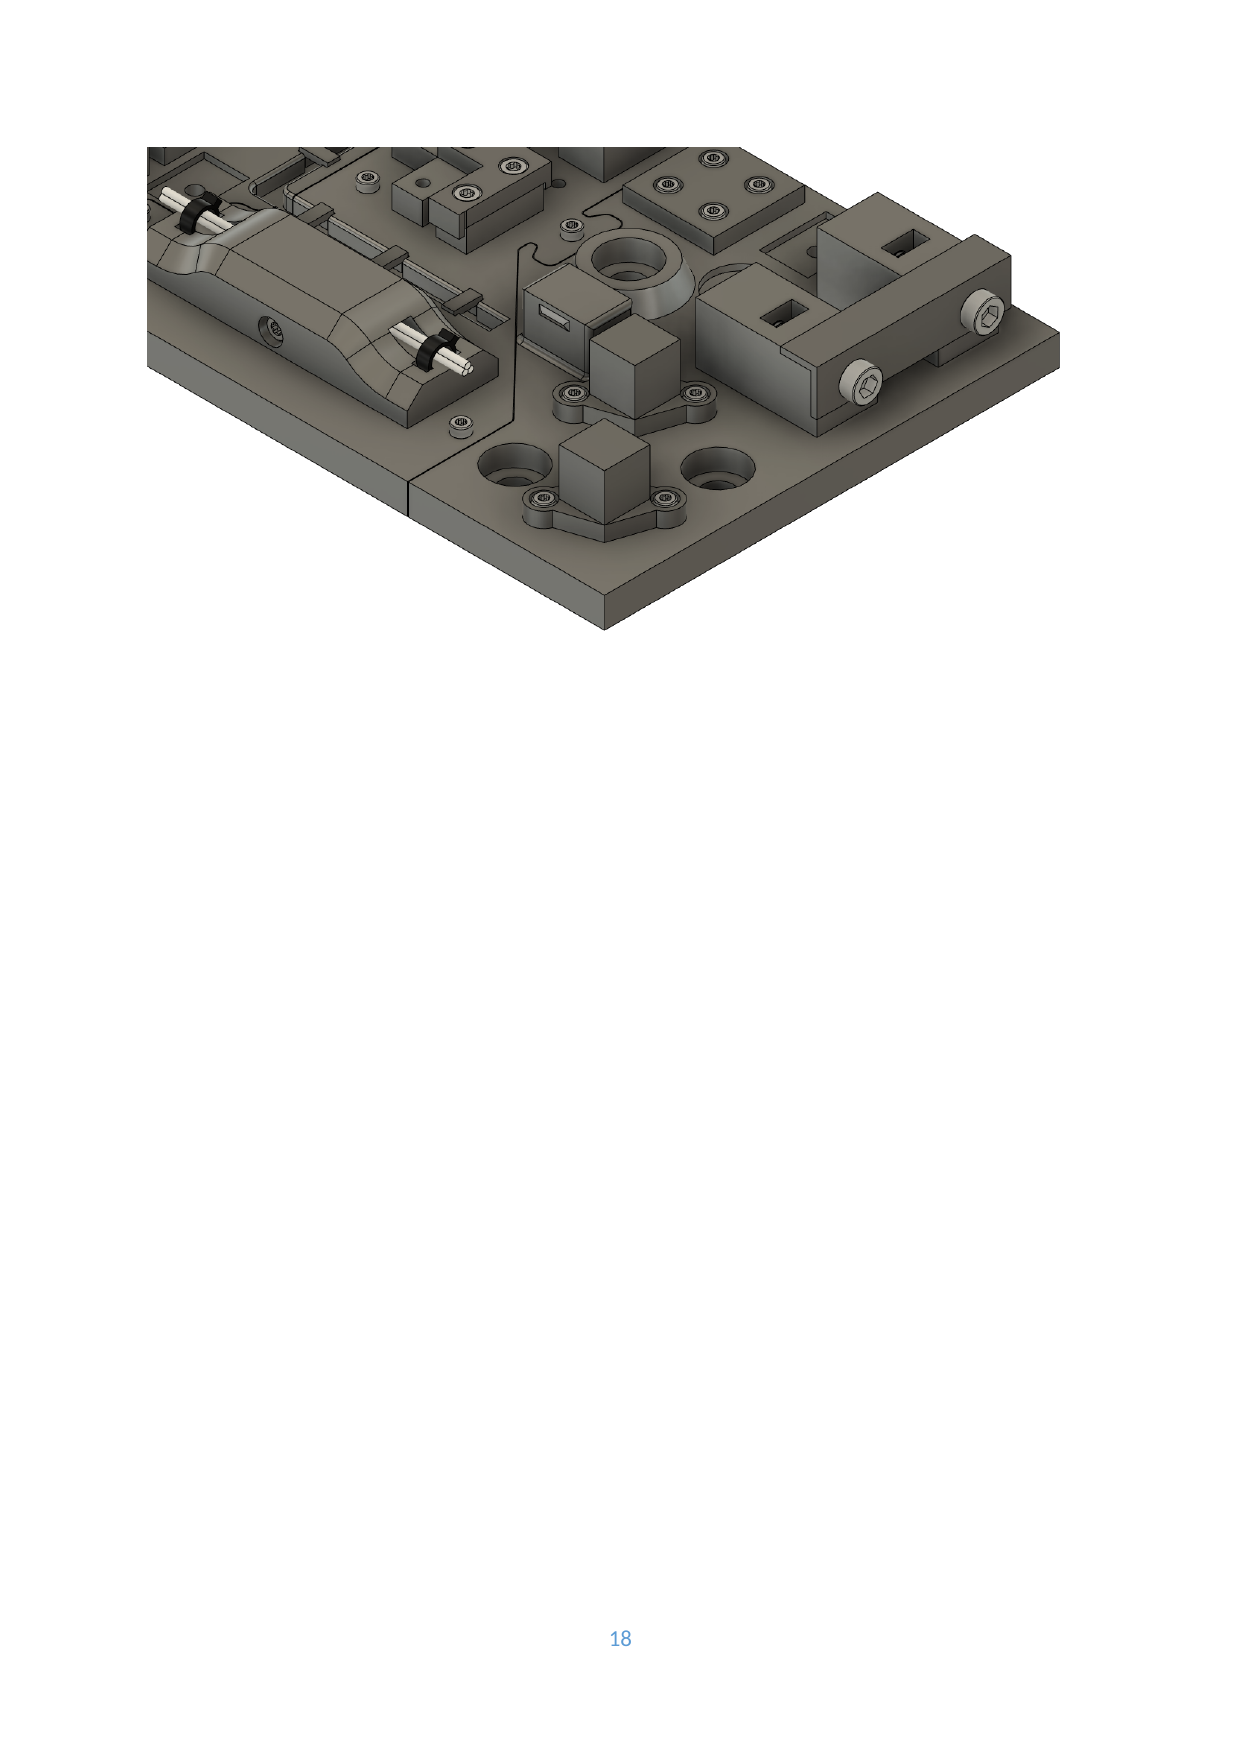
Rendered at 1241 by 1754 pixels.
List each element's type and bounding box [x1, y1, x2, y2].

picture [147, 147, 1092, 679]
